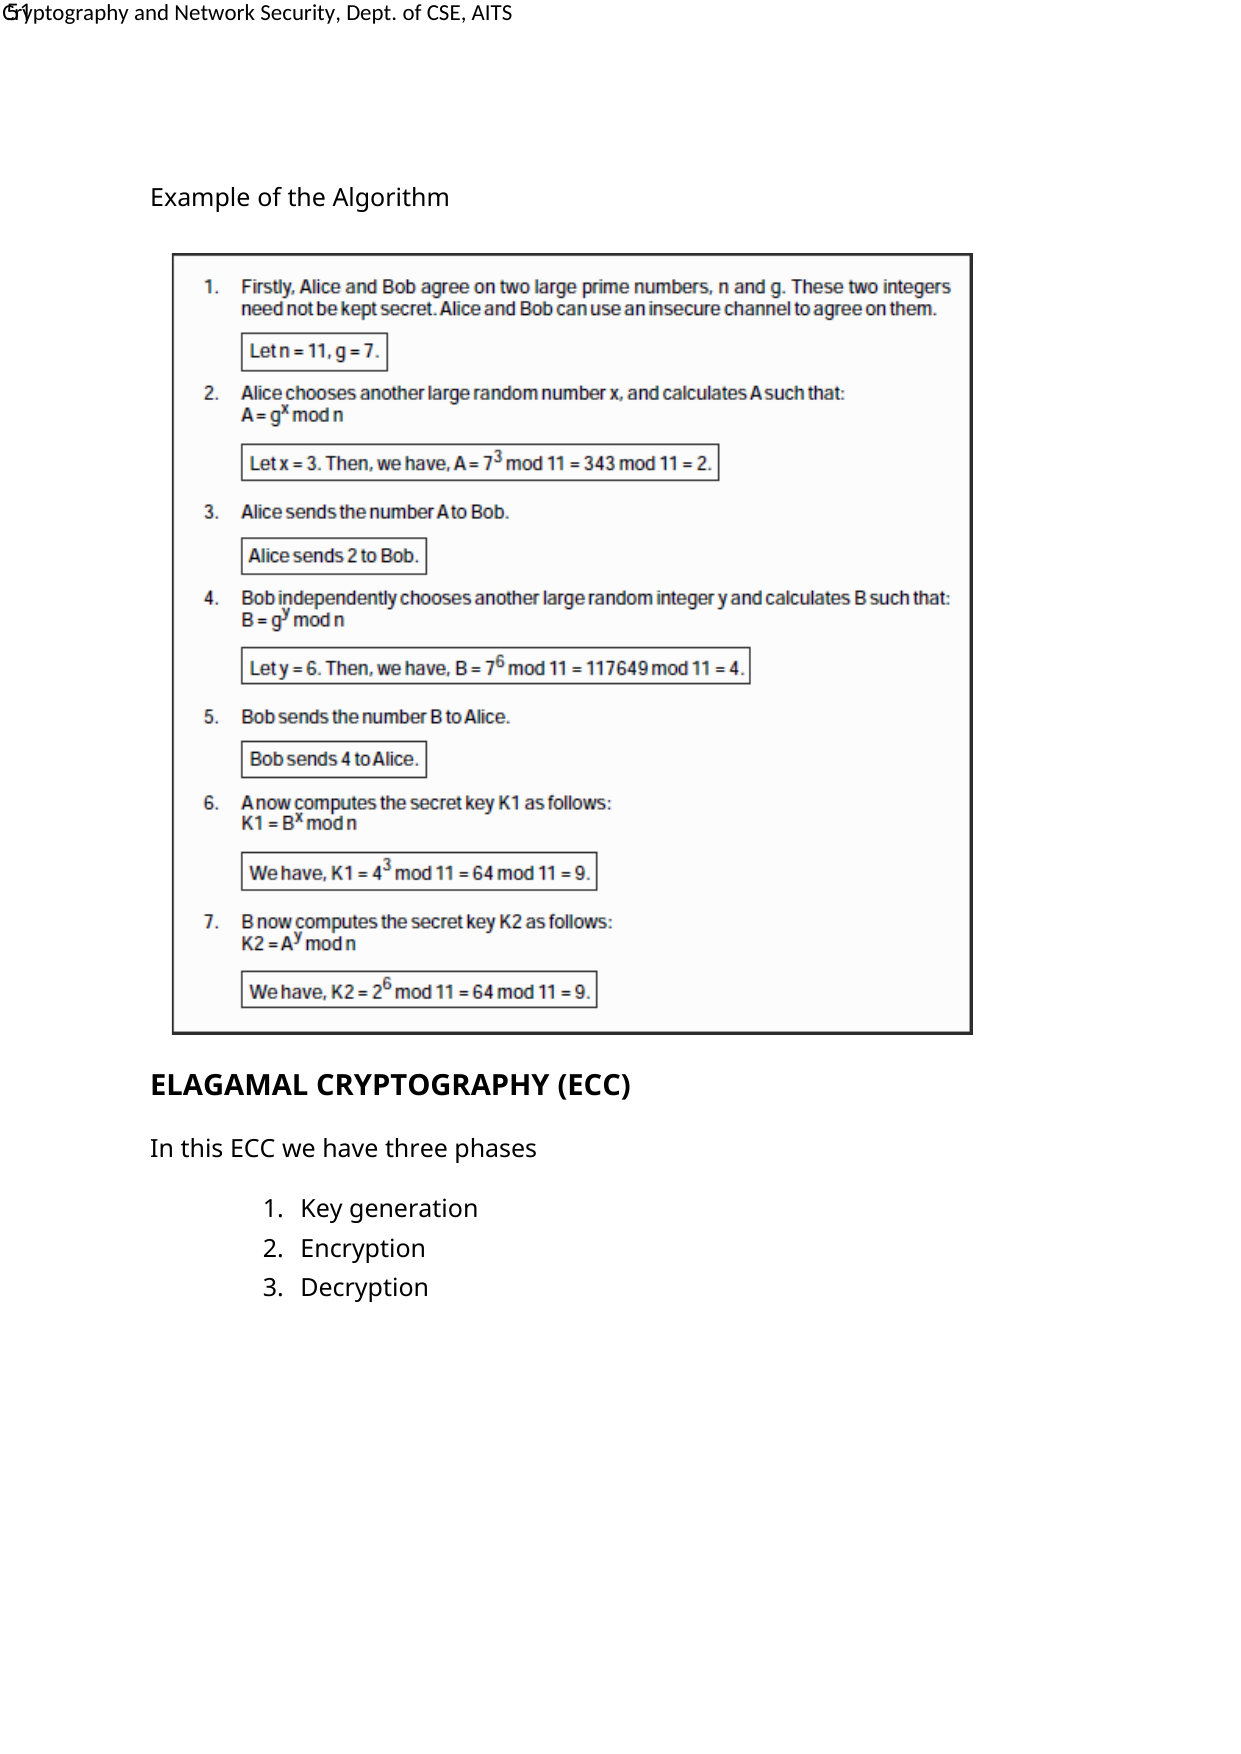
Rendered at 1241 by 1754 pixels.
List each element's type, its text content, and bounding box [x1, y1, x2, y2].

list Decryption [263, 1270, 1213, 1304]
text Example of the Algorithm [150, 179, 1213, 213]
text In this ECC we have three phases [150, 1131, 1213, 1165]
list Key generation [263, 1191, 1213, 1225]
picture [171, 253, 973, 1035]
list Encryption [263, 1230, 1213, 1264]
